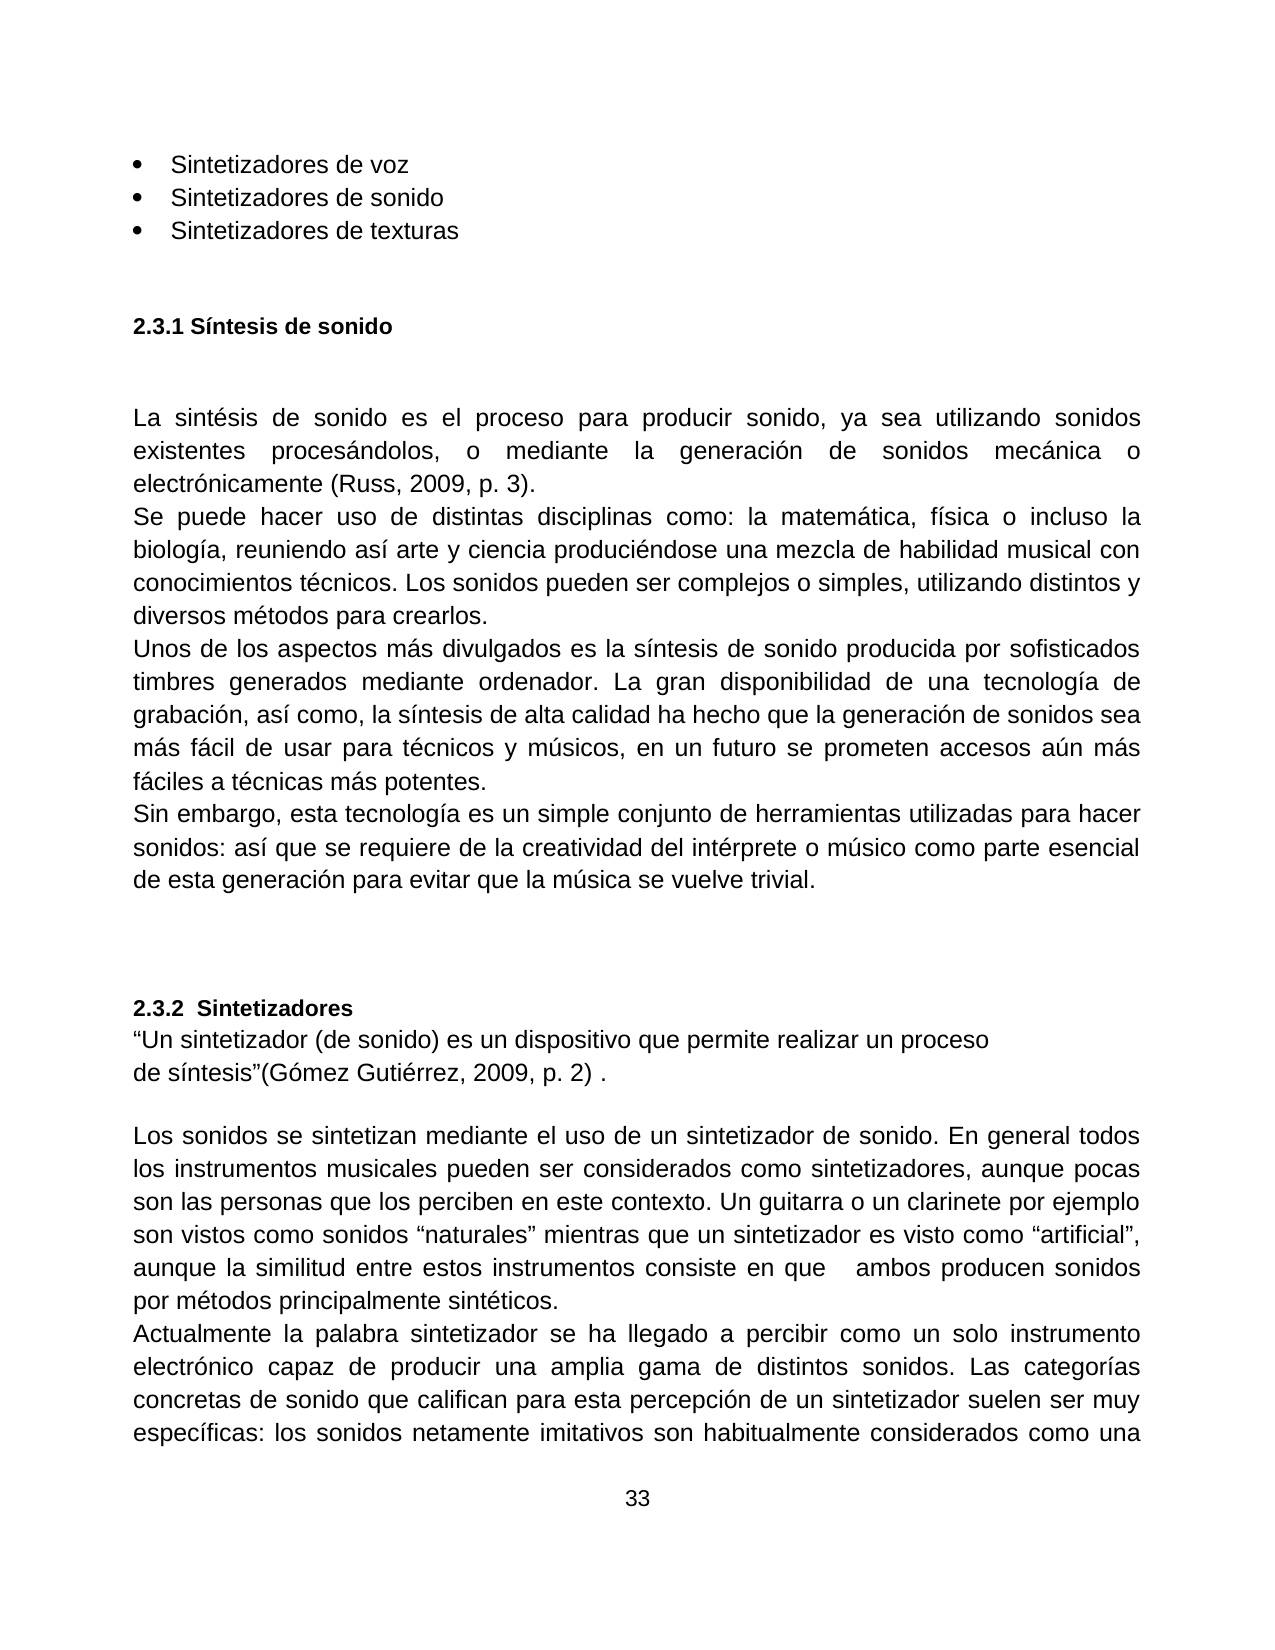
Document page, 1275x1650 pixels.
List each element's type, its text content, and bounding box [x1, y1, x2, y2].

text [133, 1319, 1142, 1447]
text La sintésis de sonido es el proceso para producir sonido, ya sea utilizando sonidos existentes procesándolos, o mediante la generación de sonidos mecánica o electrónicamente (Russ, 2009, p. 3). [133, 403, 1142, 498]
text Unos de los aspectos más divulgados es la síntesis de sonido producida por sofisticados timbres generados mediante ordenador. La gran disponibilidad de una tecnología de grabación, así como, la síntesis de alta calidad ha hecho que la generación de sonidos sea más fácil de usar para técnicos y músicos, en un futuro se prometen accesos aún más fáciles a técnicas más potentes. [133, 634, 1142, 795]
text Sin embargo, esta tecnología es un simple conjunto de herramientas utilizadas para hacer sonidos: así que se requiere de la creatividad del intérprete o músico como parte esencial de esta generación para evitar que la música se vuelve trivial. [133, 799, 1142, 894]
list Sintetizadores de texturas [133, 216, 1142, 245]
list Sintetizadores de voz [133, 150, 1142, 179]
subtitle 2.3.2 Sintetizadores [133, 995, 1142, 1021]
text de síntesis”(Gómez Gutiérrez, 2009, p. 2) . [133, 1058, 1142, 1087]
list Sintetizadores de sonido [133, 183, 1142, 212]
text Se puede hacer uso de distintas disciplinas como: la matemática, física o incluso la biología, reuniendo así arte y ciencia produciéndose una mezcla de habilidad musical con conocimientos técnicos. Los sonidos pueden ser complejos o simples, utilizando distintos y diversos métodos para crearlos. [133, 502, 1142, 630]
text Los sonidos se sintetizan mediante el uso de un sintetizador de sonido. En general todos los instrumentos musicales pueden ser considerados como sintetizadores, aunque pocas son las personas que los perciben en este contexto. Un guitarra o un clarinete por ejemplo son vistos como sonidos “naturales” mientras que un sintetizador es visto como “artificial”, aunque la similitud entre estos instrumentos consiste en que ambos producen sonidos por métodos principalmente sintéticos. [133, 1121, 1142, 1315]
text “Un sintetizador (de sonido) es un dispositivo que permite realizar un proceso [133, 1025, 1142, 1054]
subtitle 2.3.1 Síntesis de sonido [133, 313, 1142, 339]
